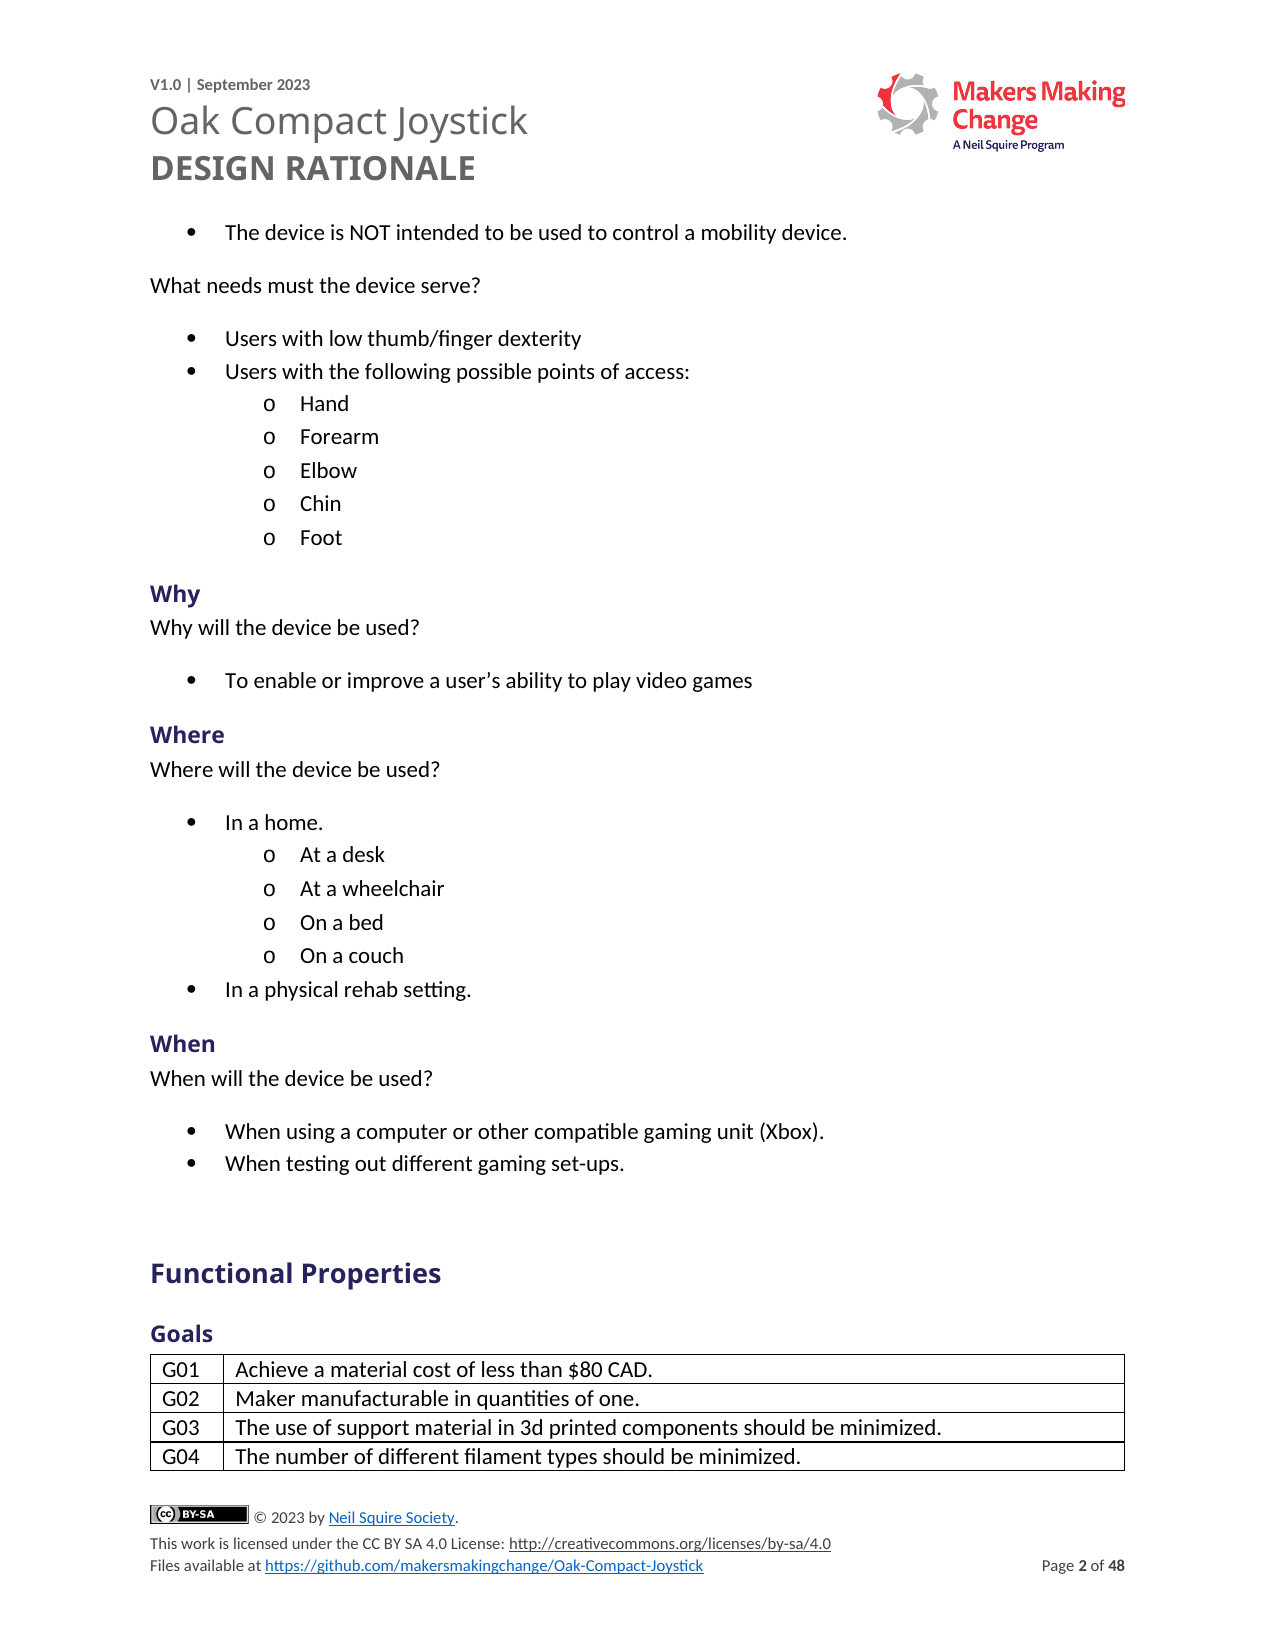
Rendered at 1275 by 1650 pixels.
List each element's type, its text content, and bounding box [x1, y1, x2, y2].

picture [150, 1505, 249, 1524]
table_header G01 [151, 1355, 223, 1383]
picture [877, 73, 1125, 152]
table_header Achieve a material cost of less than $80 CAD. [224, 1355, 1124, 1383]
table_cell The number of different filament types should be minimized. [224, 1443, 1124, 1470]
list In a physical rehab setting. [187, 975, 1125, 1003]
subtitle Goals [150, 1318, 1125, 1349]
table_cell Maker manufacturable in quantities of one. [224, 1384, 1124, 1412]
list On a couch [262, 941, 1125, 970]
list To enable or improve a user’s ability to play video games [187, 666, 1125, 694]
list When using a computer or other compatible gaming unit (Xbox). [187, 1117, 1125, 1145]
subtitle When [150, 1028, 1125, 1059]
list At a desk [262, 841, 1125, 870]
text When will the device be used? [150, 1064, 1125, 1092]
subtitle Functional Properties [150, 1255, 1125, 1292]
list Users with the following possible points of access: [187, 357, 1125, 385]
list Hand [262, 389, 1125, 418]
list Chin [262, 489, 1125, 519]
text Why will the device be used? [150, 613, 1125, 641]
text What needs must the device serve? [150, 272, 1125, 299]
subtitle Where [150, 719, 1125, 751]
list The device is NOT intended to be used to control a mobility device. [187, 218, 1125, 247]
list Forearm [262, 422, 1125, 452]
list At a wheelchair [262, 874, 1125, 903]
list When testing out different gaming set-ups. [187, 1149, 1125, 1177]
table_cell G03 [151, 1413, 223, 1441]
text Where will the device be used? [150, 755, 1125, 783]
list In a home. [187, 808, 1125, 836]
table_cell G02 [151, 1384, 223, 1412]
list On a bed [262, 908, 1125, 937]
list Elbow [262, 456, 1125, 485]
list Users with low thumb/finger dexterity [187, 324, 1125, 353]
table_cell G04 [151, 1443, 223, 1470]
subtitle Why [150, 577, 1125, 609]
table_cell The use of support material in 3d printed components should be minimized. [224, 1413, 1124, 1441]
list Foot [262, 523, 1125, 552]
